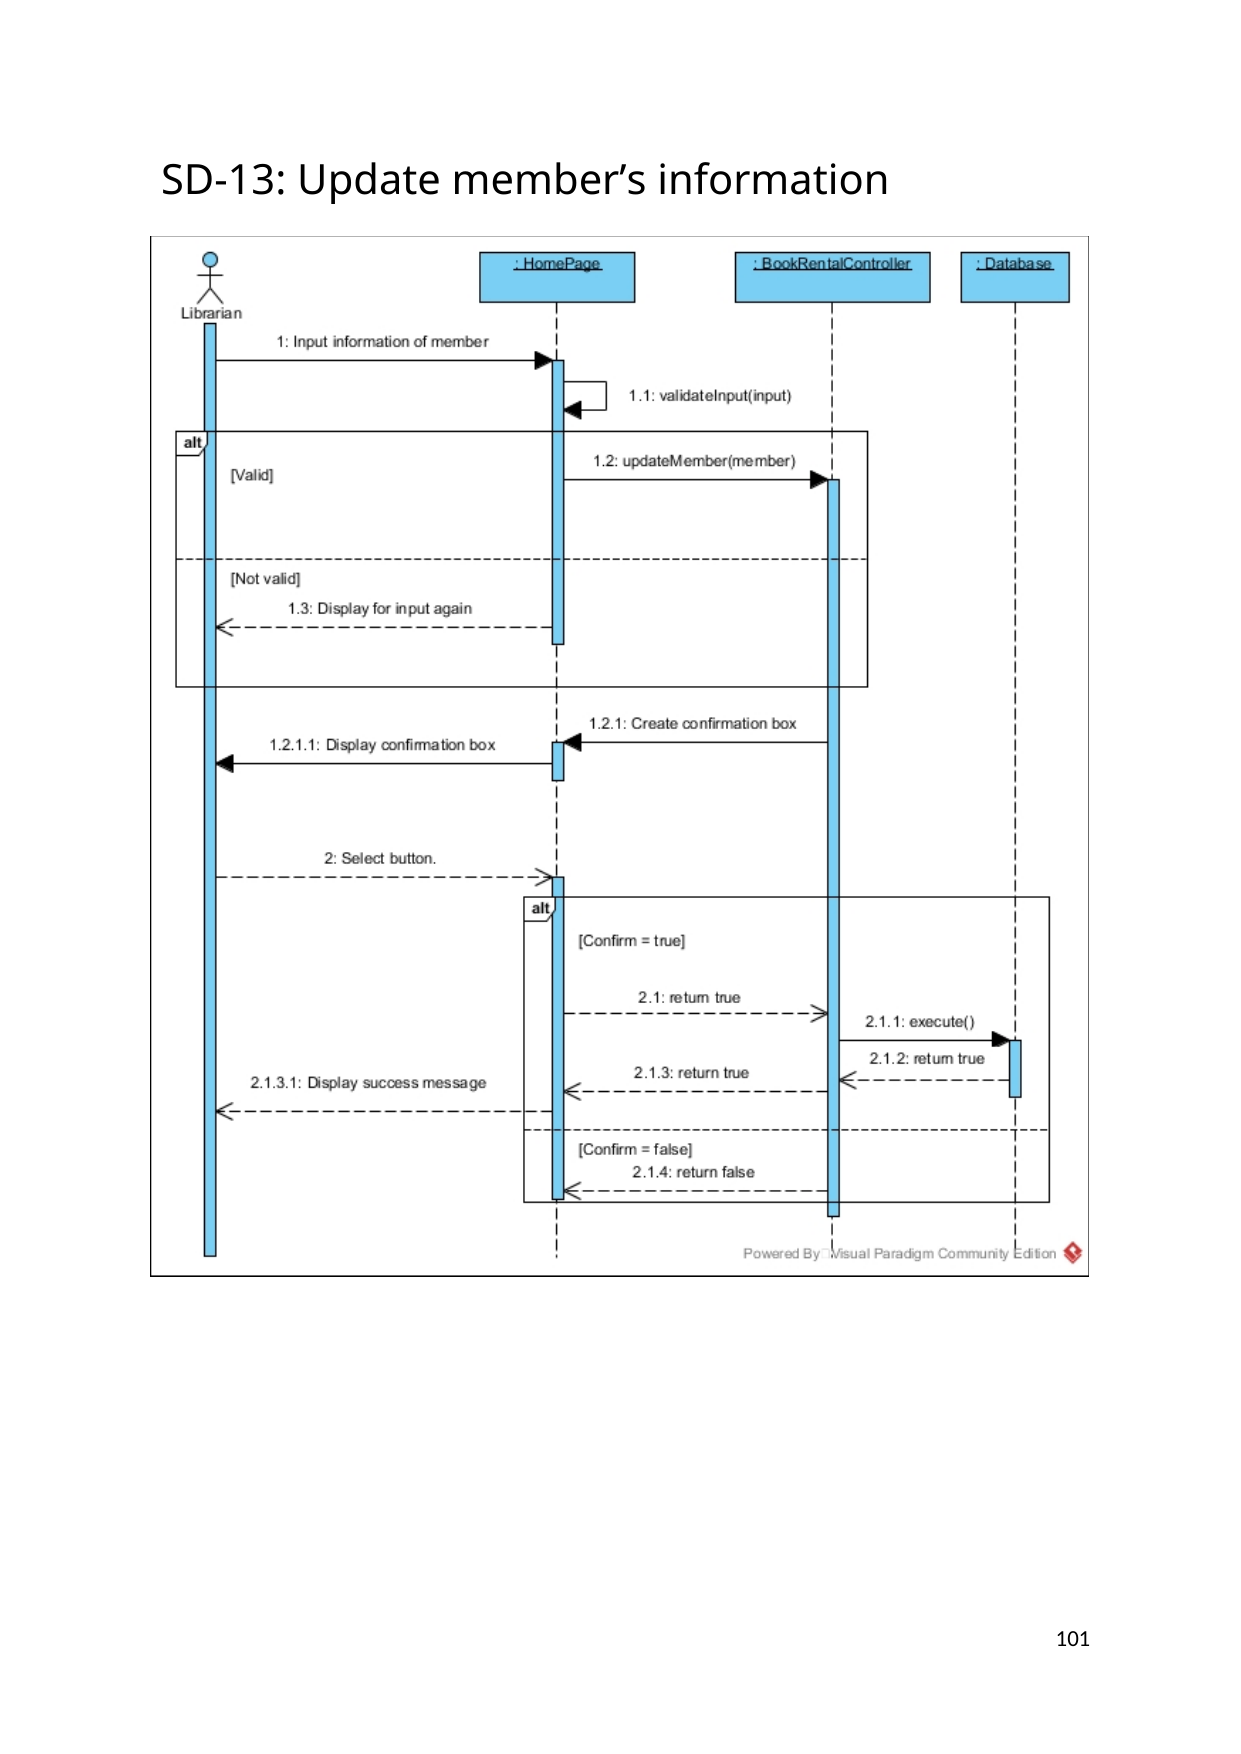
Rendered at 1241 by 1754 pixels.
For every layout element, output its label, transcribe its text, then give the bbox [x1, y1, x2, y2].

text SD-13: Update member’s information [150, 150, 1090, 207]
picture [150, 236, 1089, 1277]
